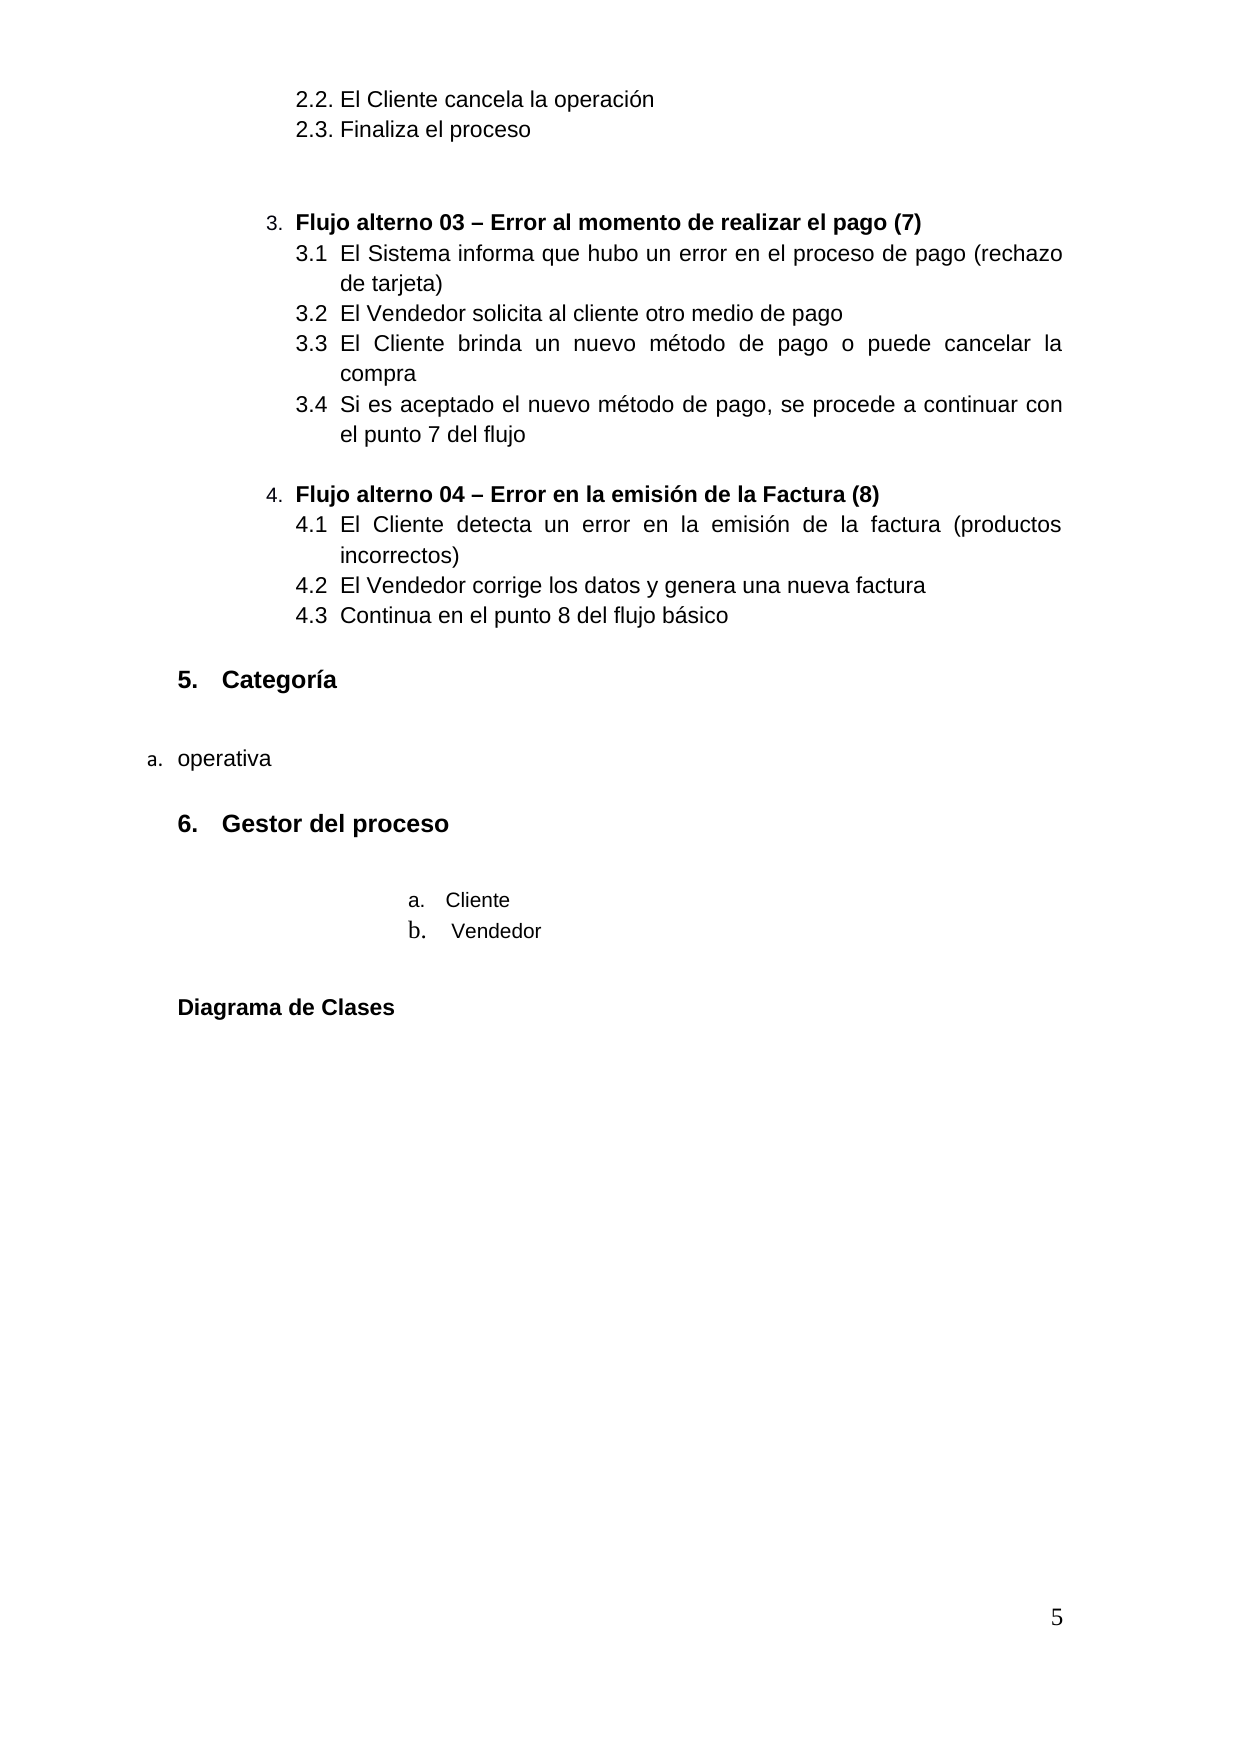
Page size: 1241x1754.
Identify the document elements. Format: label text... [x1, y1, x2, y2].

list Vendedor [408, 915, 1063, 944]
text Diagrama de Clases [177, 994, 1063, 1020]
list El Cliente brinda un nuevo método de pago o puede cancelar la compra [295, 330, 1063, 387]
list Cliente [408, 888, 1063, 912]
list operativa [147, 744, 1063, 772]
list Si es aceptado el nuevo método de pago, se procede a continuar con el punto 7 del flujo [295, 391, 1063, 447]
list Flujo alterno 04 – Error en la emisión de la Factura (8) [266, 481, 1063, 508]
list El Vendedor corrige los datos y genera una nueva factura [295, 572, 1063, 598]
list El Cliente detecta un error en la emisión de la factura (productos incorrectos) [295, 511, 1063, 568]
list El Vendedor solicita al cliente otro medio de pago [295, 300, 1063, 326]
list El Sistema informa que hubo un error en el proceso de pago (rechazo de tarjeta) [295, 239, 1063, 296]
list Flujo alterno 03 – Error al momento de realizar el pago (7) [266, 209, 1063, 236]
list Categoría [177, 665, 1063, 694]
text 2.2. El Cliente cancela la operación [295, 86, 1063, 112]
list Continua en el punto 8 del flujo básico [295, 602, 1063, 628]
text 2.3. Finaliza el proceso [295, 116, 1063, 142]
list Gestor del proceso [177, 809, 1063, 838]
